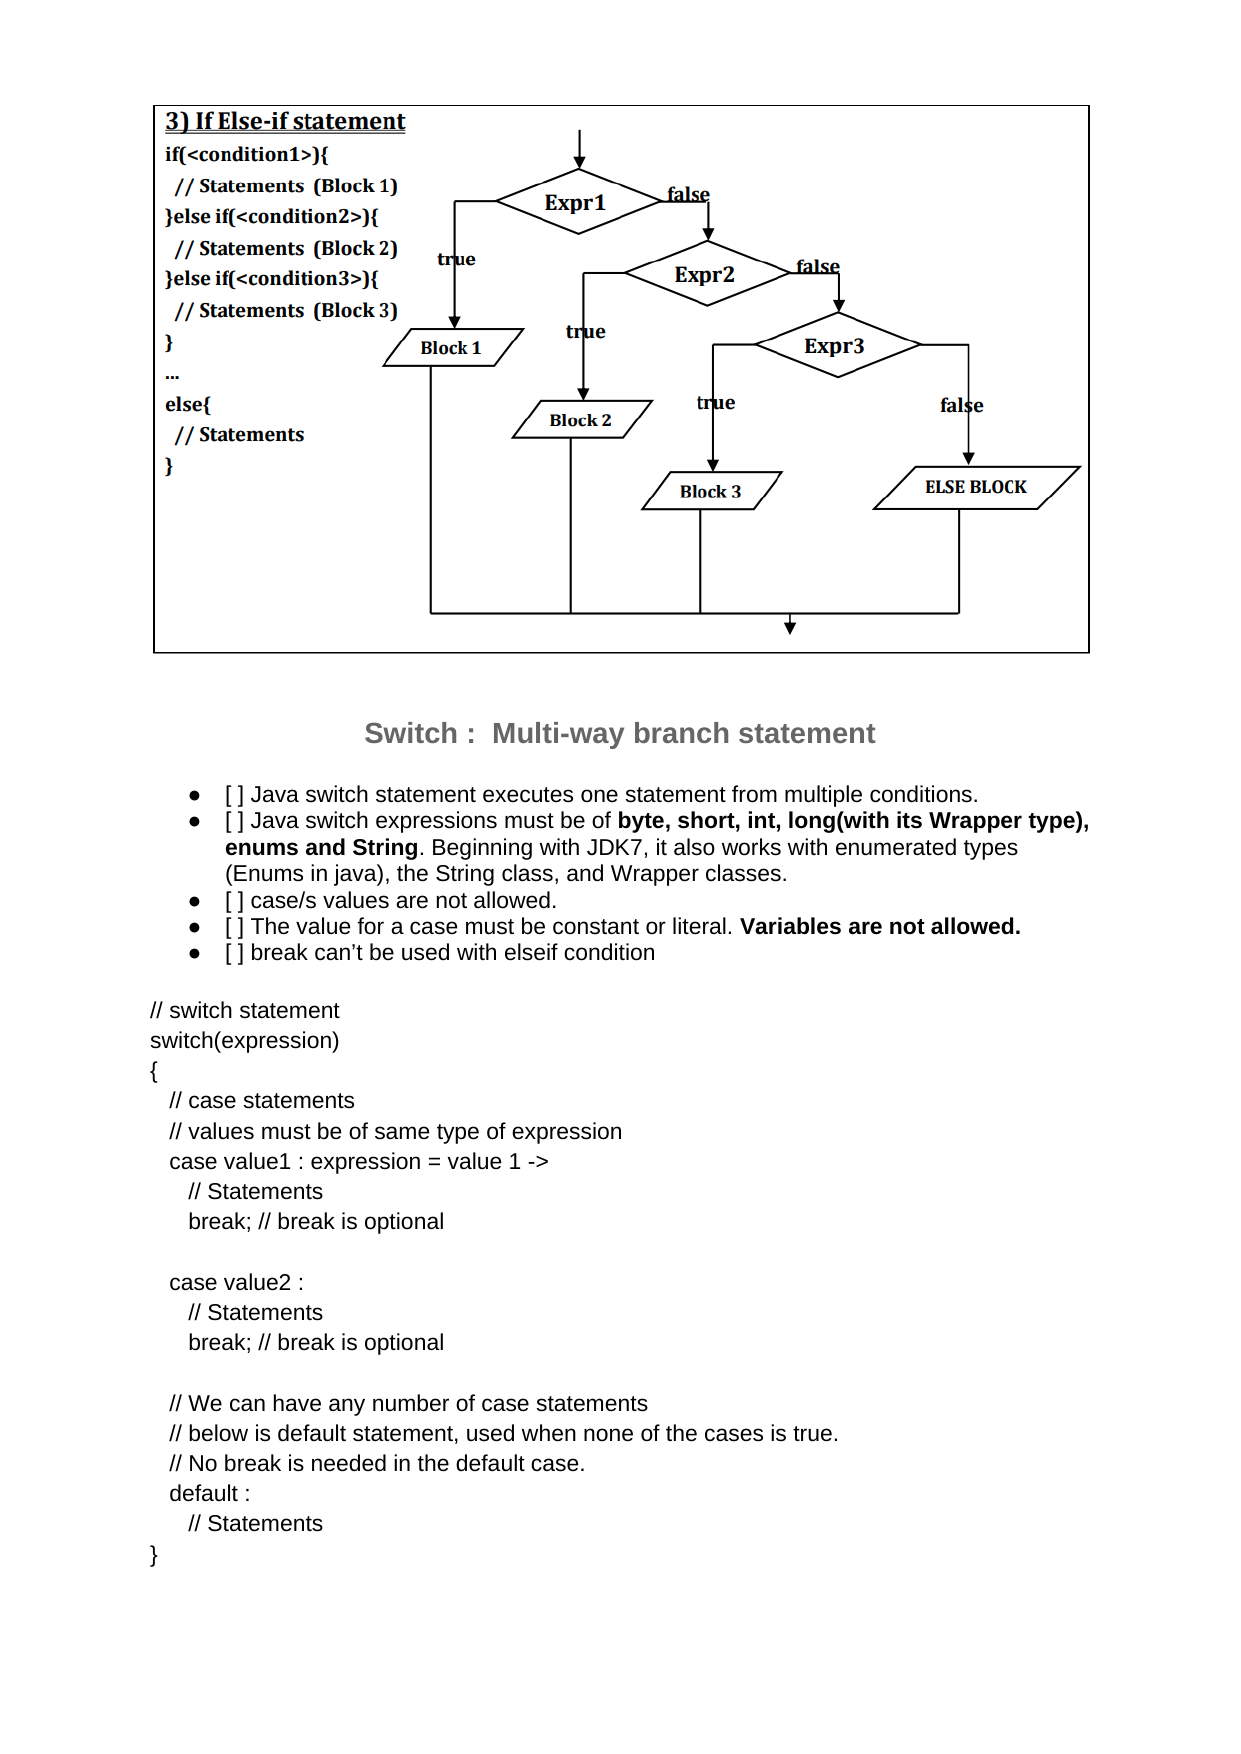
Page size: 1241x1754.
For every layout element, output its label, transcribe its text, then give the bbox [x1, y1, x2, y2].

text // below is default statement, used when none of the cases is true. [150, 1420, 1090, 1446]
text // Statements [150, 1299, 1090, 1325]
subtitle Switch : Multi-way branch statement [150, 716, 1090, 750]
text break; // break is optional [150, 1208, 1090, 1235]
list [ ] break can’t be used with elseif condition [187, 939, 1090, 966]
text break; // break is optional [150, 1329, 1090, 1356]
list [ ] case/s values are not allowed. [187, 887, 1090, 913]
text // switch statement [150, 997, 1090, 1023]
picture [150, 105, 1091, 654]
list [ ] Java switch expressions must be of byte, short, int, long(with its Wrapper type), enums and String. Beginning with JDK7, it also works with enumerated types (Enums in java), the String class, and Wrapper classes. [187, 807, 1090, 887]
list [ ] The value for a case must be constant or literal. Variables are not allowed. [187, 913, 1090, 939]
text // No break is needed in the default case. [150, 1450, 1090, 1476]
list [ ] Java switch statement executes one statement from multiple conditions. [187, 781, 1090, 807]
text case value1 : expression = value 1 -> [150, 1148, 1090, 1174]
text { [150, 1057, 1090, 1084]
text // We can have any number of case statements [150, 1389, 1090, 1416]
text default : [150, 1480, 1090, 1507]
text // Statements [150, 1510, 1090, 1537]
text switch(expression) [150, 1027, 1090, 1053]
text // case statements [150, 1087, 1090, 1114]
text // Statements [150, 1178, 1090, 1204]
text } [150, 1541, 1090, 1567]
text // values must be of same type of expression [150, 1118, 1090, 1144]
text case value2 : [150, 1269, 1090, 1295]
